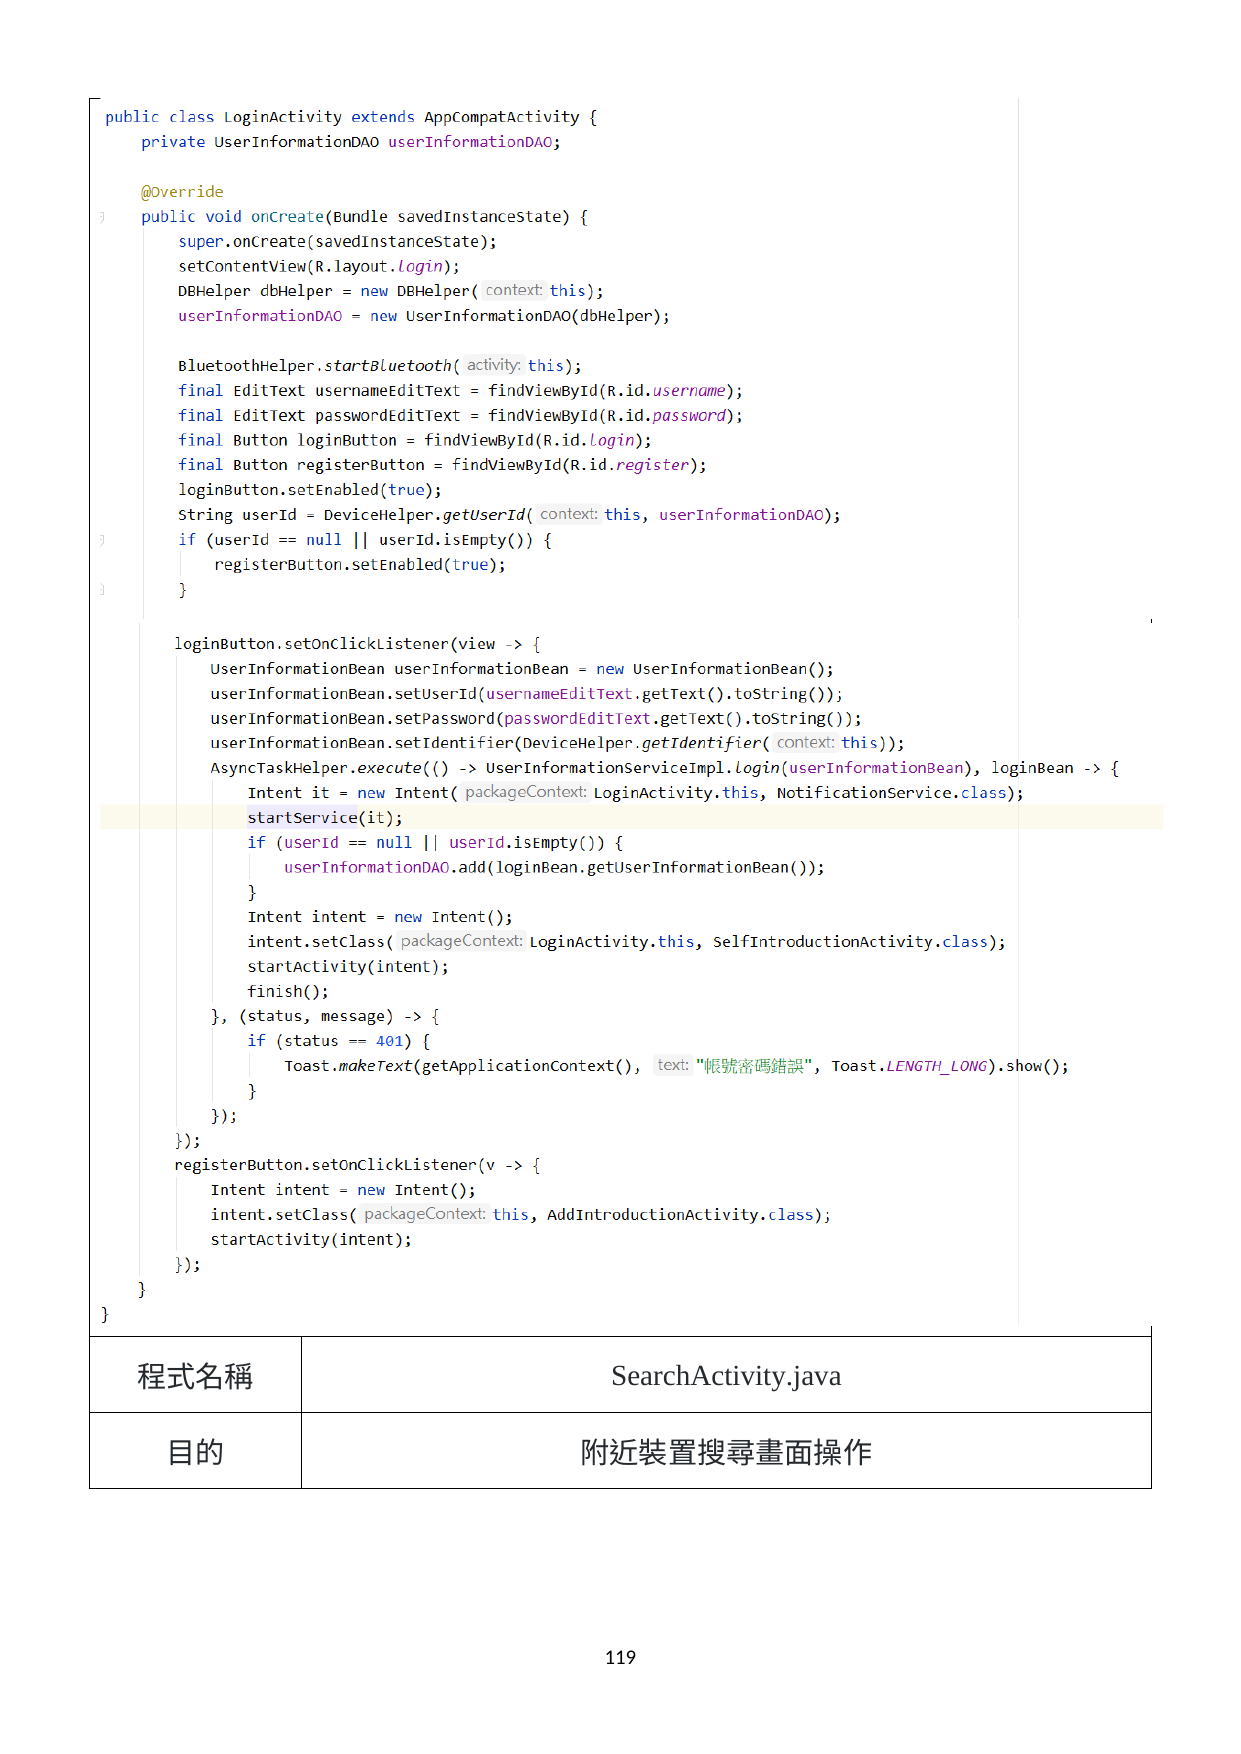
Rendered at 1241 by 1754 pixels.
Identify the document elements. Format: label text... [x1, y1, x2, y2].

table_cell [90, 99, 1151, 1336]
table_cell 程式名稱 [90, 1337, 301, 1412]
table_cell 附近裝置搜尋畫面操作 [302, 1413, 1151, 1488]
table_cell 目的 [90, 1413, 301, 1488]
picture [100, 623, 1164, 1326]
table_cell SearchActivity.java [302, 1337, 1151, 1412]
picture [100, 98, 1157, 619]
